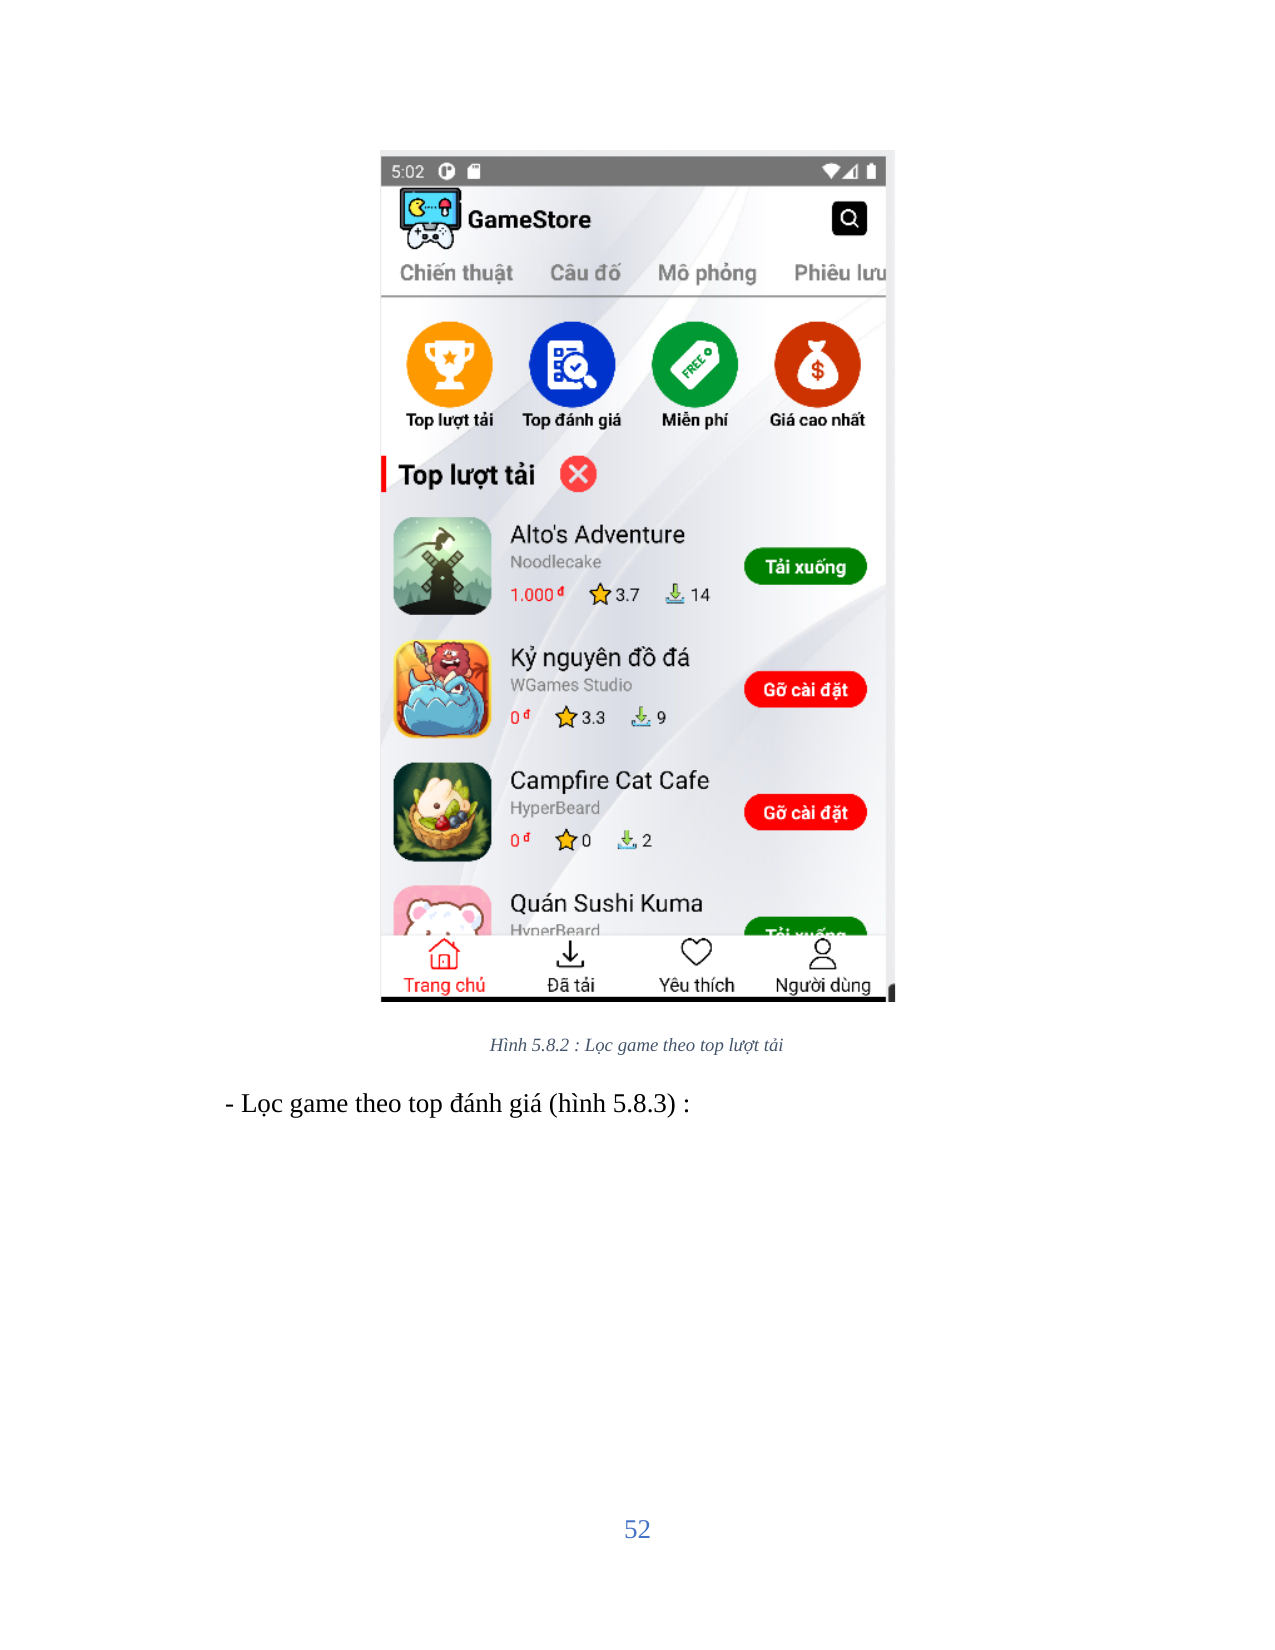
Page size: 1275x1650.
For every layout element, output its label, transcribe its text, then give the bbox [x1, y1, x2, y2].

picture [380, 150, 896, 1002]
text - Lọc game theo top đánh giá (hình 5.8.3) : [150, 1087, 1125, 1118]
text Hình 5.8.2 : Lọc game theo top lượt tải [150, 1033, 1125, 1055]
